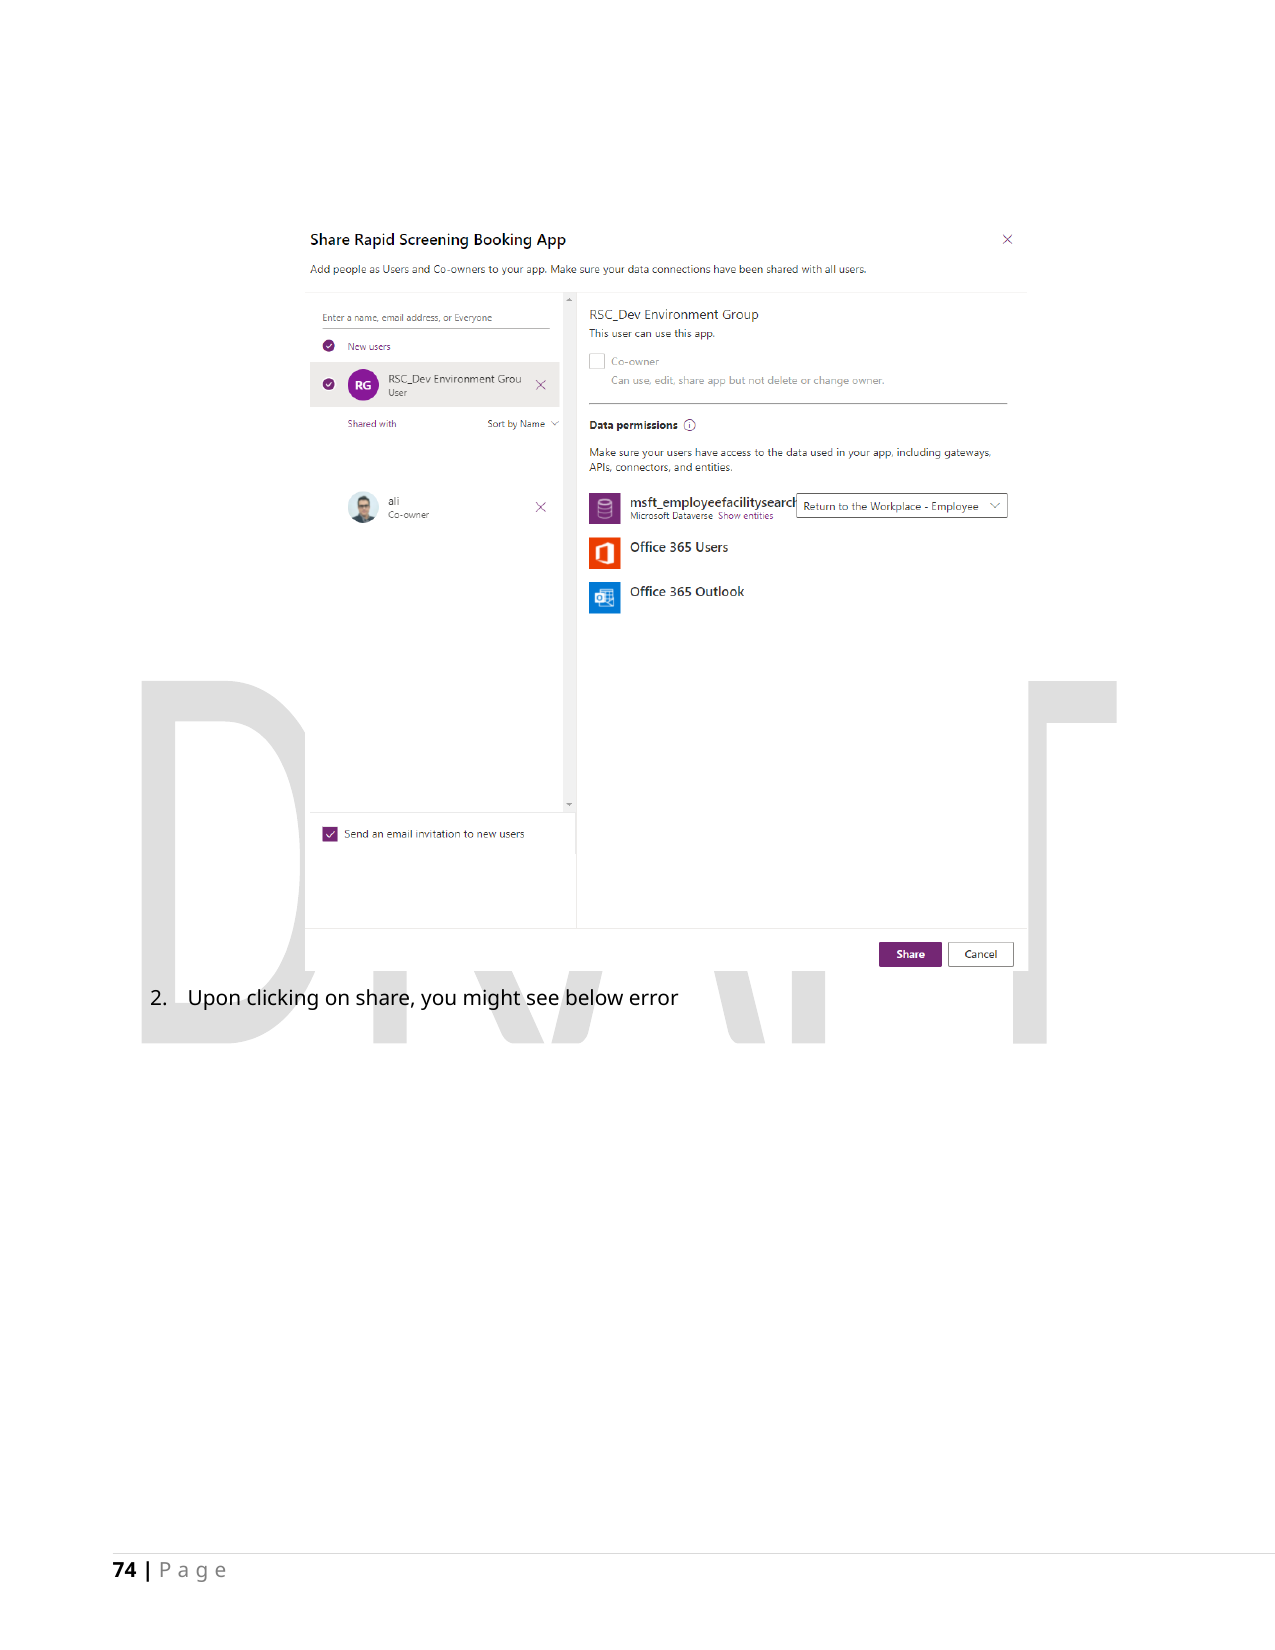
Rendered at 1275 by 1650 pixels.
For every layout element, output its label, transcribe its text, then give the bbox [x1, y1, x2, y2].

list Upon clicking on share, you might see below error [150, 983, 1146, 1011]
picture [305, 225, 1029, 971]
